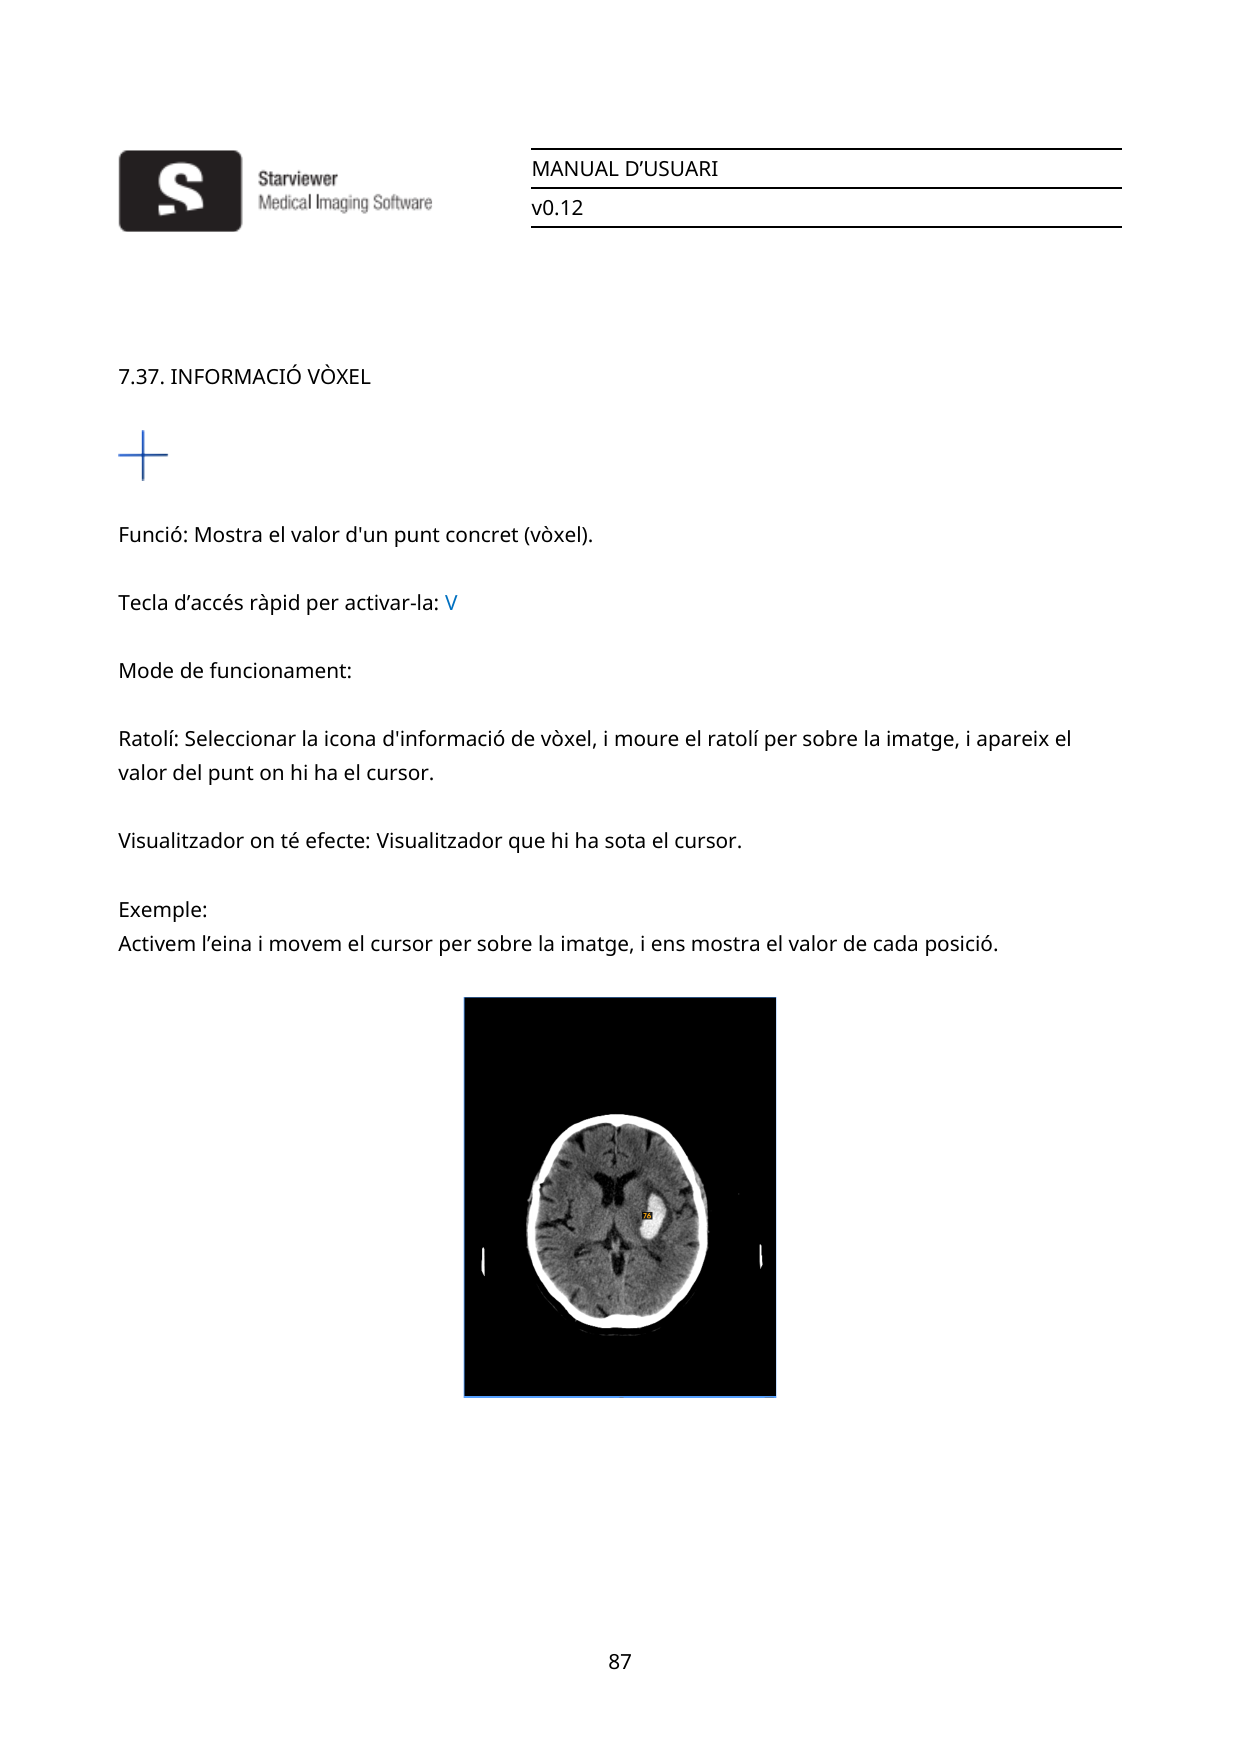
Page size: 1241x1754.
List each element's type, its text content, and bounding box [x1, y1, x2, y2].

text Tecla d’accés ràpid per activar-la: V [118, 588, 1122, 617]
text Mode de funcionament: [118, 656, 1122, 685]
text Funció: Mostra el valor d'un punt concret (vòxel). [118, 520, 1122, 548]
text Exemple: [118, 895, 1122, 923]
picture [118, 430, 169, 481]
picture [463, 997, 777, 1398]
text Ratolí: Seleccionar la icona d'informació de vòxel, i moure el ratolí per sobre la imatge, i apareix el valor del punt on hi ha el cursor. [118, 724, 1122, 787]
subtitle Informació vòxel [118, 362, 1122, 391]
text Activem l’eina i movem el cursor per sobre la imatge, i ens mostra el valor de cada posició. [118, 929, 1122, 957]
text Visualitzador on té efecte: Visualitzador que hi ha sota el cursor. [118, 827, 1122, 855]
